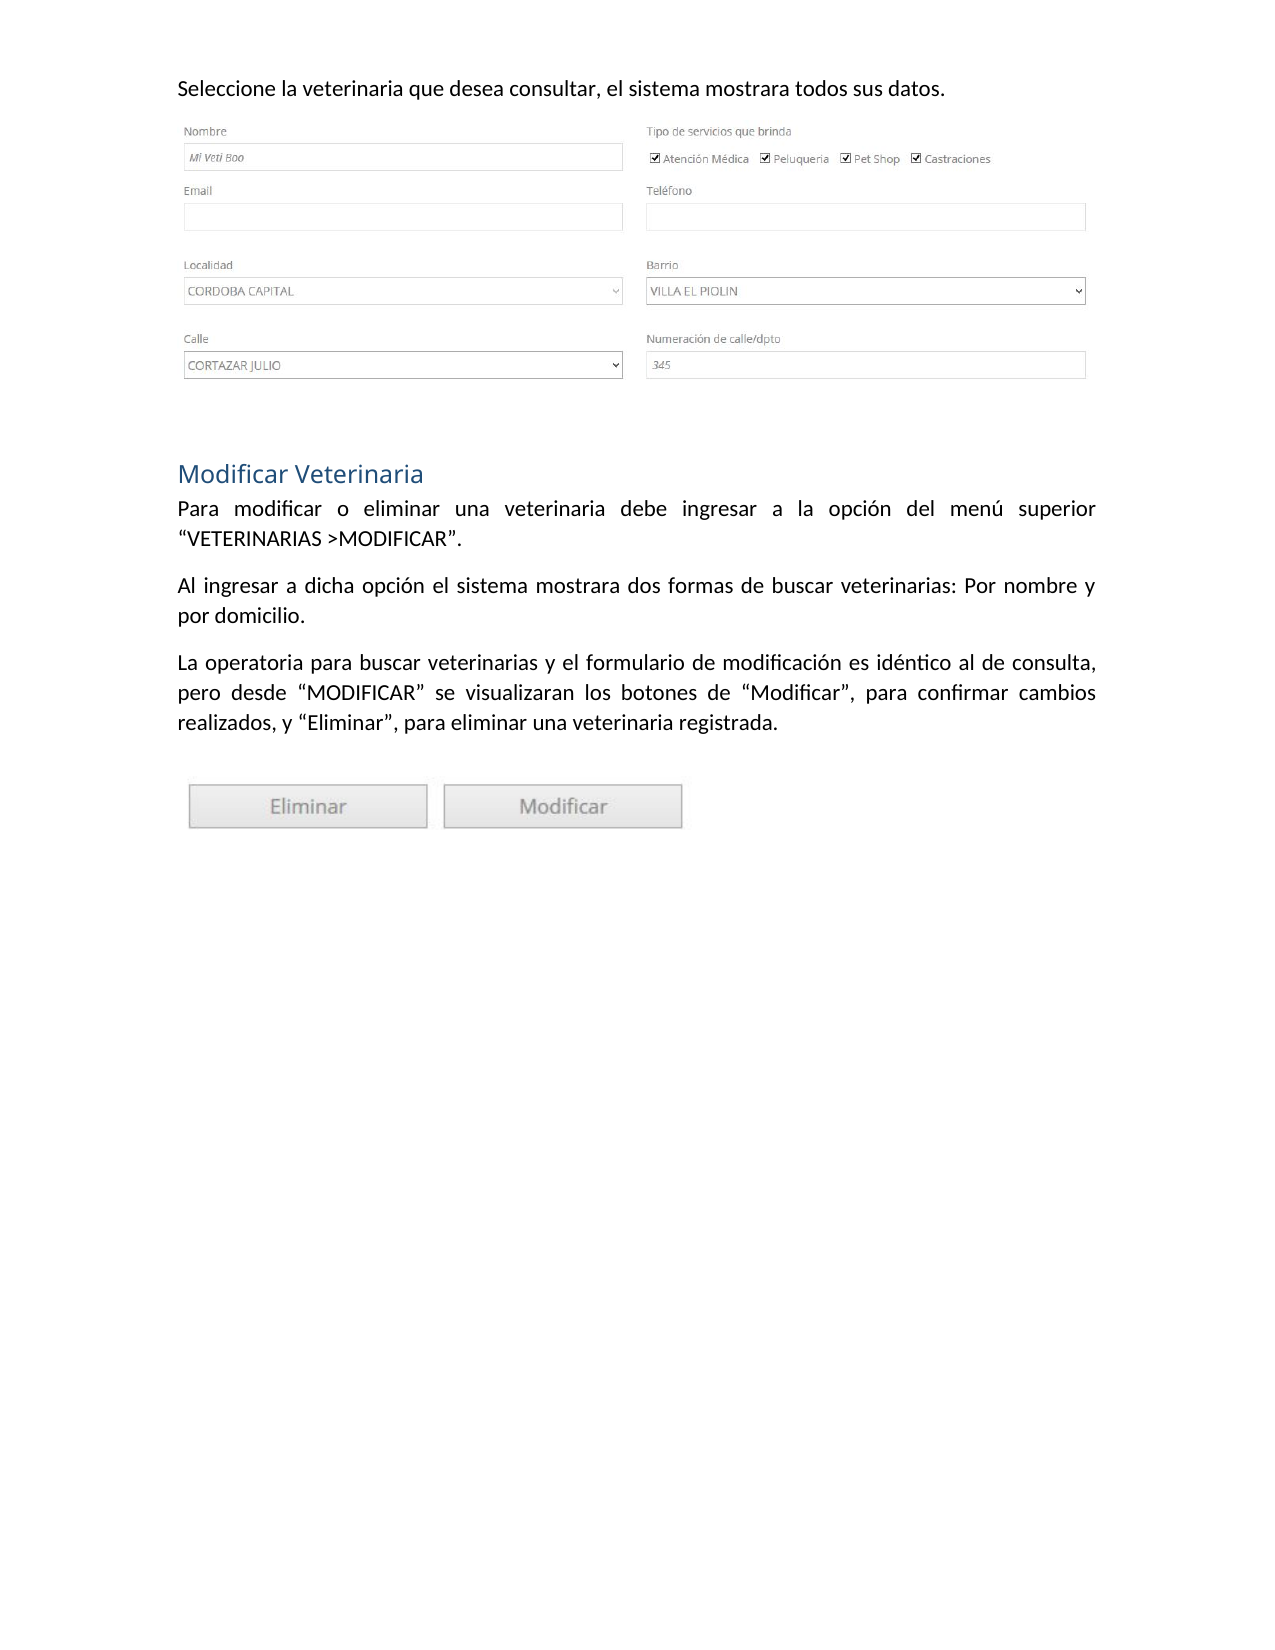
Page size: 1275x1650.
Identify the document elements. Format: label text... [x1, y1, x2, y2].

picture [177, 755, 704, 854]
text La operatoria para buscar veterinarias y el formulario de modificación es idéntico al de consulta, pero desde “MODIFICAR” se visualizaran los botones de “Modificar”, para confirmar cambios realizados, y “Eliminar”, para eliminar una veterinaria registrada. [177, 648, 1098, 736]
text Para modificar o eliminar una veterinaria debe ingresar a la opción del menú superior “VETERINARIAS >MODIFICAR”. [177, 494, 1098, 552]
text Seleccione la veterinaria que desea consultar, el sistema mostrara todos sus datos. [177, 74, 1098, 102]
picture [177, 120, 1098, 391]
text Al ingresar a dicha opción el sistema mostrara dos formas de buscar veterinarias: Por nombre y por domicilio. [177, 571, 1098, 629]
subtitle Modificar Veterinaria [177, 457, 1098, 491]
